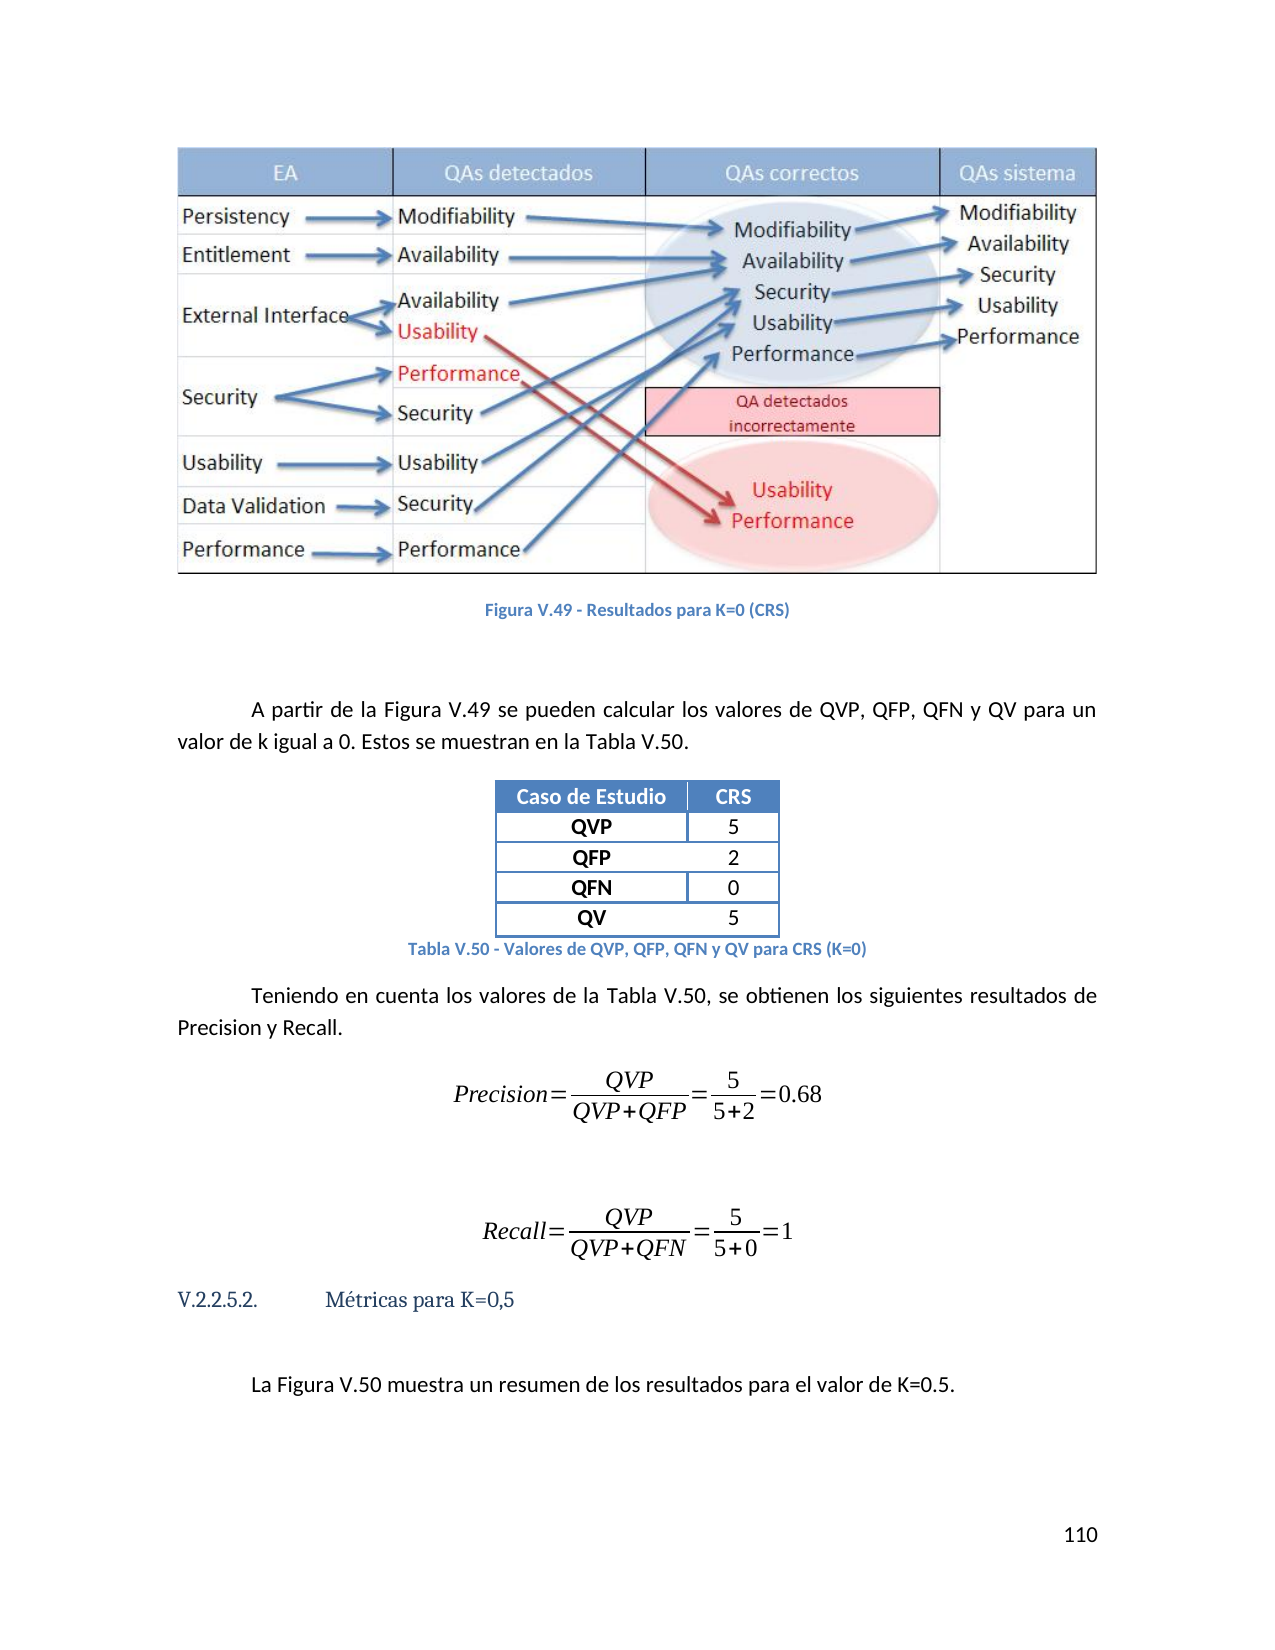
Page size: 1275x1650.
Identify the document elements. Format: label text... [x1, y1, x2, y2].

picture [177, 147, 1097, 574]
table_cell QVP [497, 813, 686, 841]
table_cell 2 [688, 843, 778, 871]
table_header CRS [688, 782, 778, 810]
table_cell 5 [688, 904, 778, 935]
table_cell QFP [497, 843, 687, 871]
table_cell 0 [689, 873, 778, 901]
table_cell 5 [689, 813, 778, 841]
table_cell QFN [497, 873, 686, 901]
table_cell QV [497, 904, 687, 935]
table_header Caso de Estudio [497, 782, 687, 810]
subtitle Métricas para K=0,5 [177, 1287, 1098, 1314]
